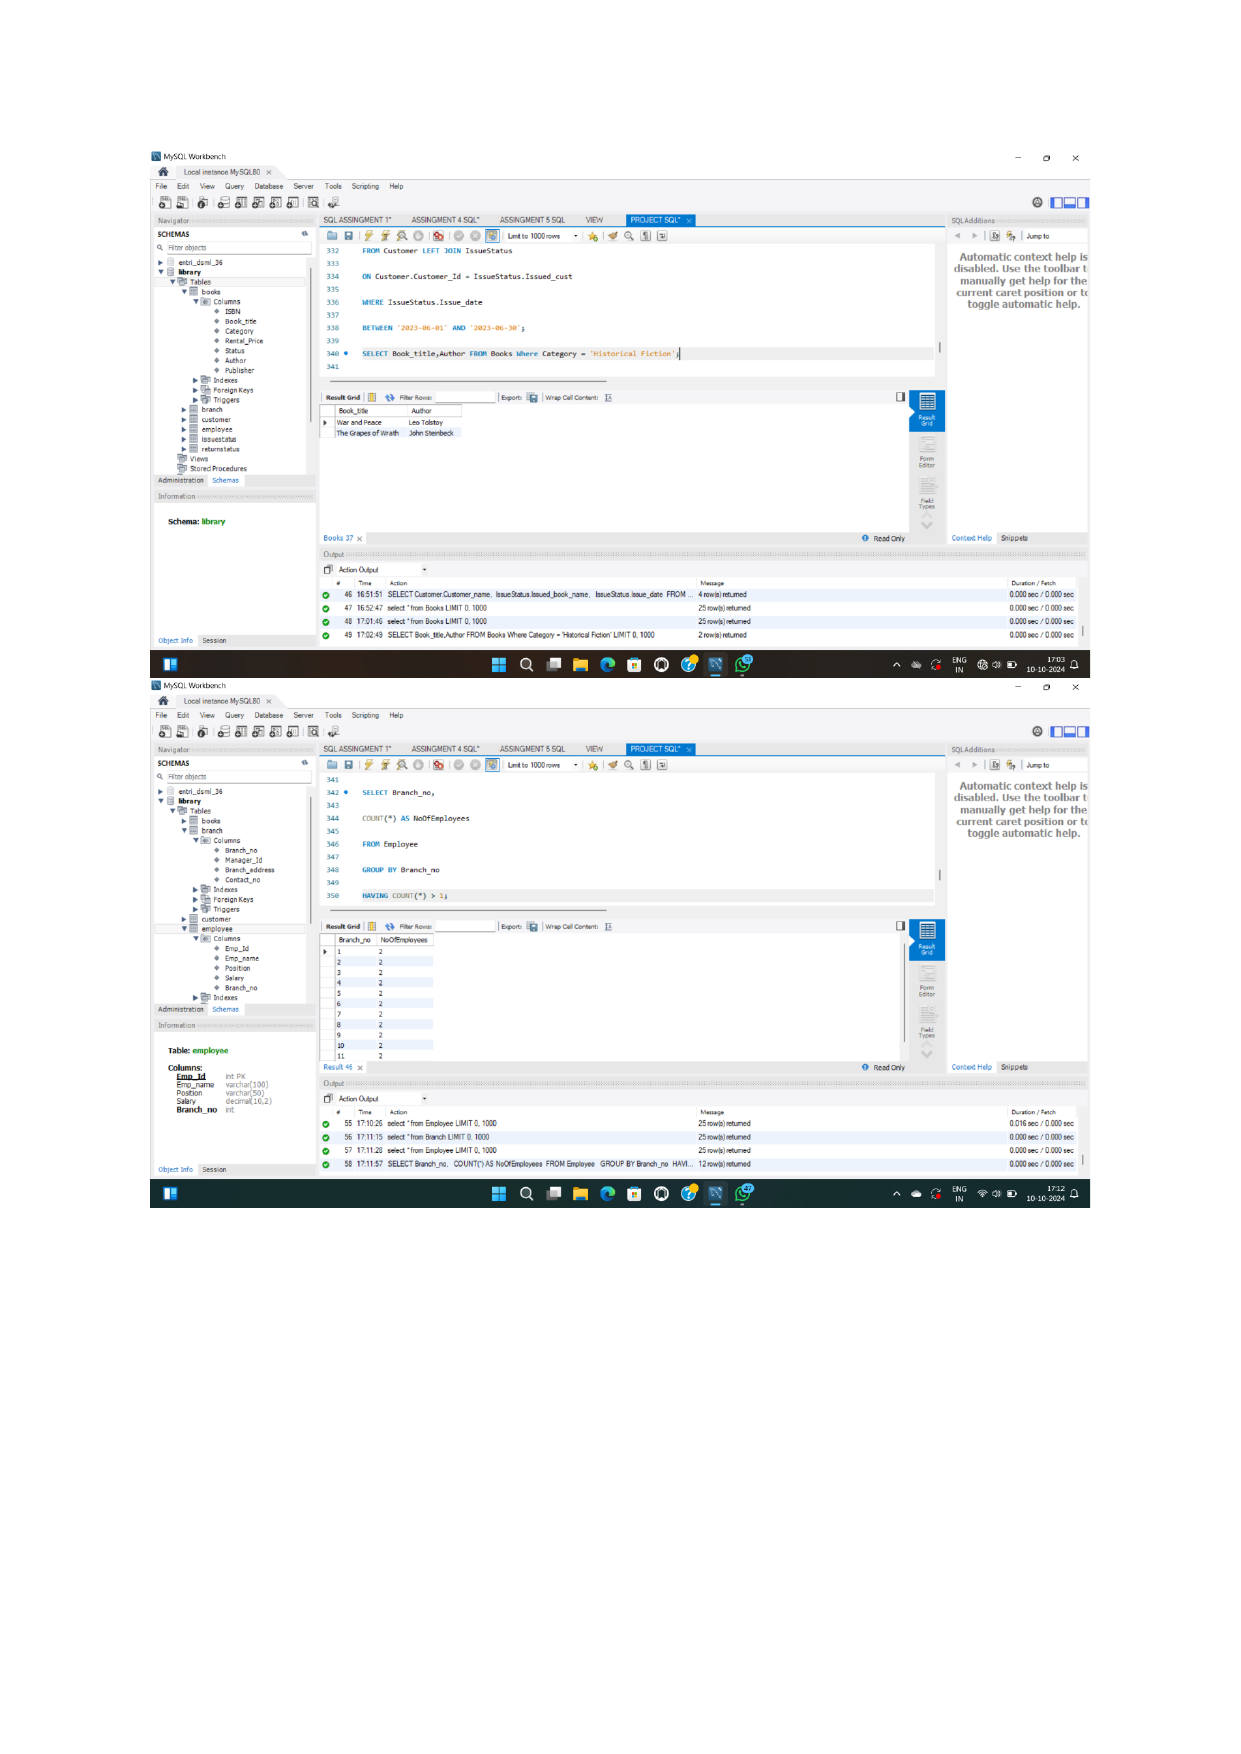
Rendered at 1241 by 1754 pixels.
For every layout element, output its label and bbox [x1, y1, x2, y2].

picture [150, 150, 1091, 1208]
